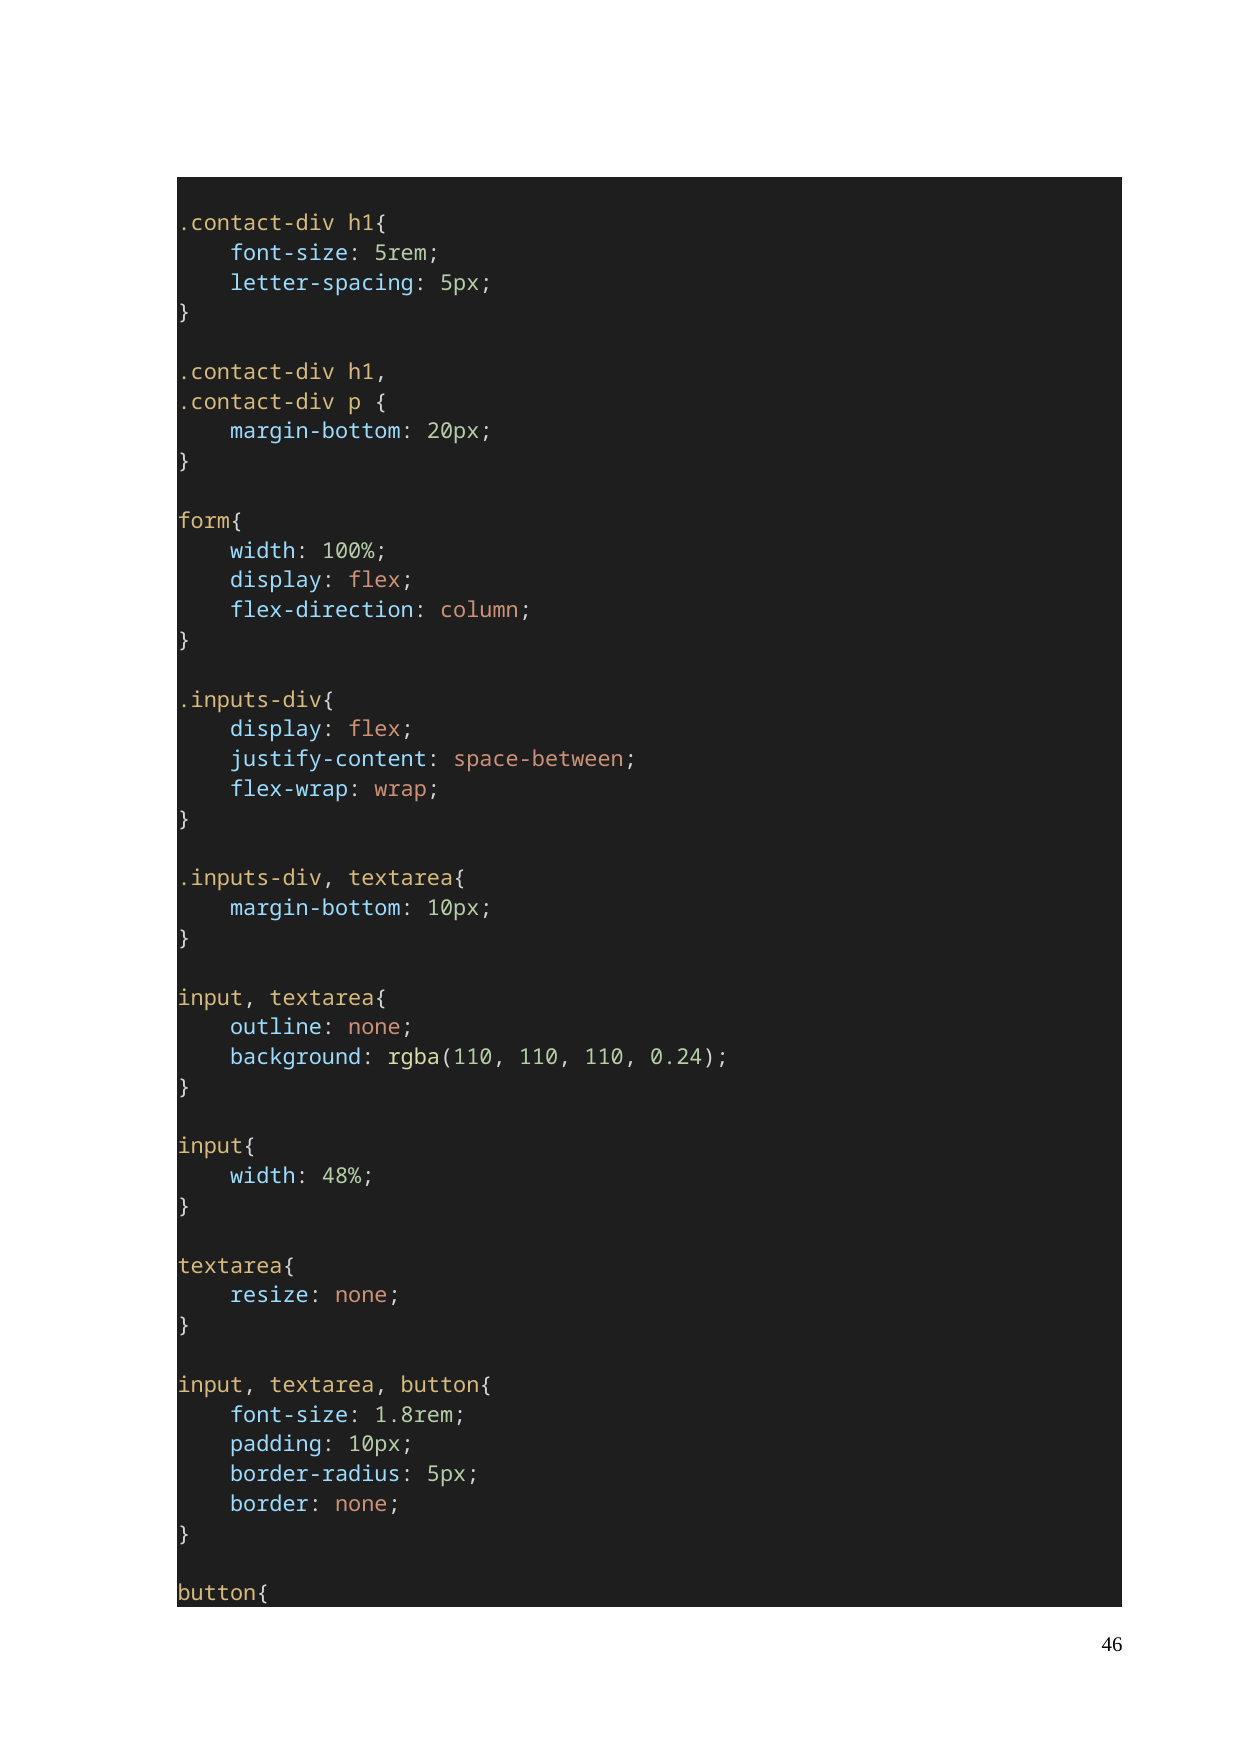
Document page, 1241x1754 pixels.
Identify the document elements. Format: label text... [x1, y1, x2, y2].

text } [177, 296, 1122, 326]
text form{ [177, 505, 1122, 535]
text margin-bottom: 10px; [177, 892, 1122, 922]
text outline: none; [177, 1011, 1122, 1041]
text font-size: 5rem; [177, 237, 1122, 267]
text background: rgba(110, 110, 110, 0.24); [177, 1041, 1122, 1071]
text } [177, 445, 1122, 475]
text border-radius: 5px; [177, 1458, 1122, 1488]
text display: flex; [177, 564, 1122, 594]
text .inputs-div, textarea{ [177, 862, 1122, 892]
text font-size: 1.8rem; [177, 1399, 1122, 1428]
text .inputs-div{ [177, 684, 1122, 713]
text width: 48%; [177, 1160, 1122, 1190]
text resize: none; [177, 1279, 1122, 1309]
text .contact-div p { [177, 386, 1122, 416]
text input{ [177, 1131, 1122, 1160]
text flex-direction: column; [177, 594, 1122, 624]
text flex-wrap: wrap; [177, 773, 1122, 803]
text } [177, 922, 1122, 952]
text border: none; [177, 1488, 1122, 1518]
text .contact-div h1{ [177, 207, 1122, 237]
text } [177, 1518, 1122, 1548]
text .contact-div h1, [177, 356, 1122, 386]
text } [177, 624, 1122, 654]
text button{ [177, 1577, 1122, 1607]
text } [177, 1190, 1122, 1220]
text } [177, 1309, 1122, 1339]
text width: 100%; [177, 535, 1122, 564]
text input, textarea{ [177, 982, 1122, 1011]
text input, textarea, button{ [177, 1369, 1122, 1399]
text } [177, 1071, 1122, 1101]
text margin-bottom: 20px; [177, 416, 1122, 445]
text letter-spacing: 5px; [177, 267, 1122, 296]
text } [177, 803, 1122, 833]
text padding: 10px; [177, 1428, 1122, 1458]
text display: flex; [177, 713, 1122, 743]
text textarea{ [177, 1250, 1122, 1279]
text justify-content: space-between; [177, 743, 1122, 773]
